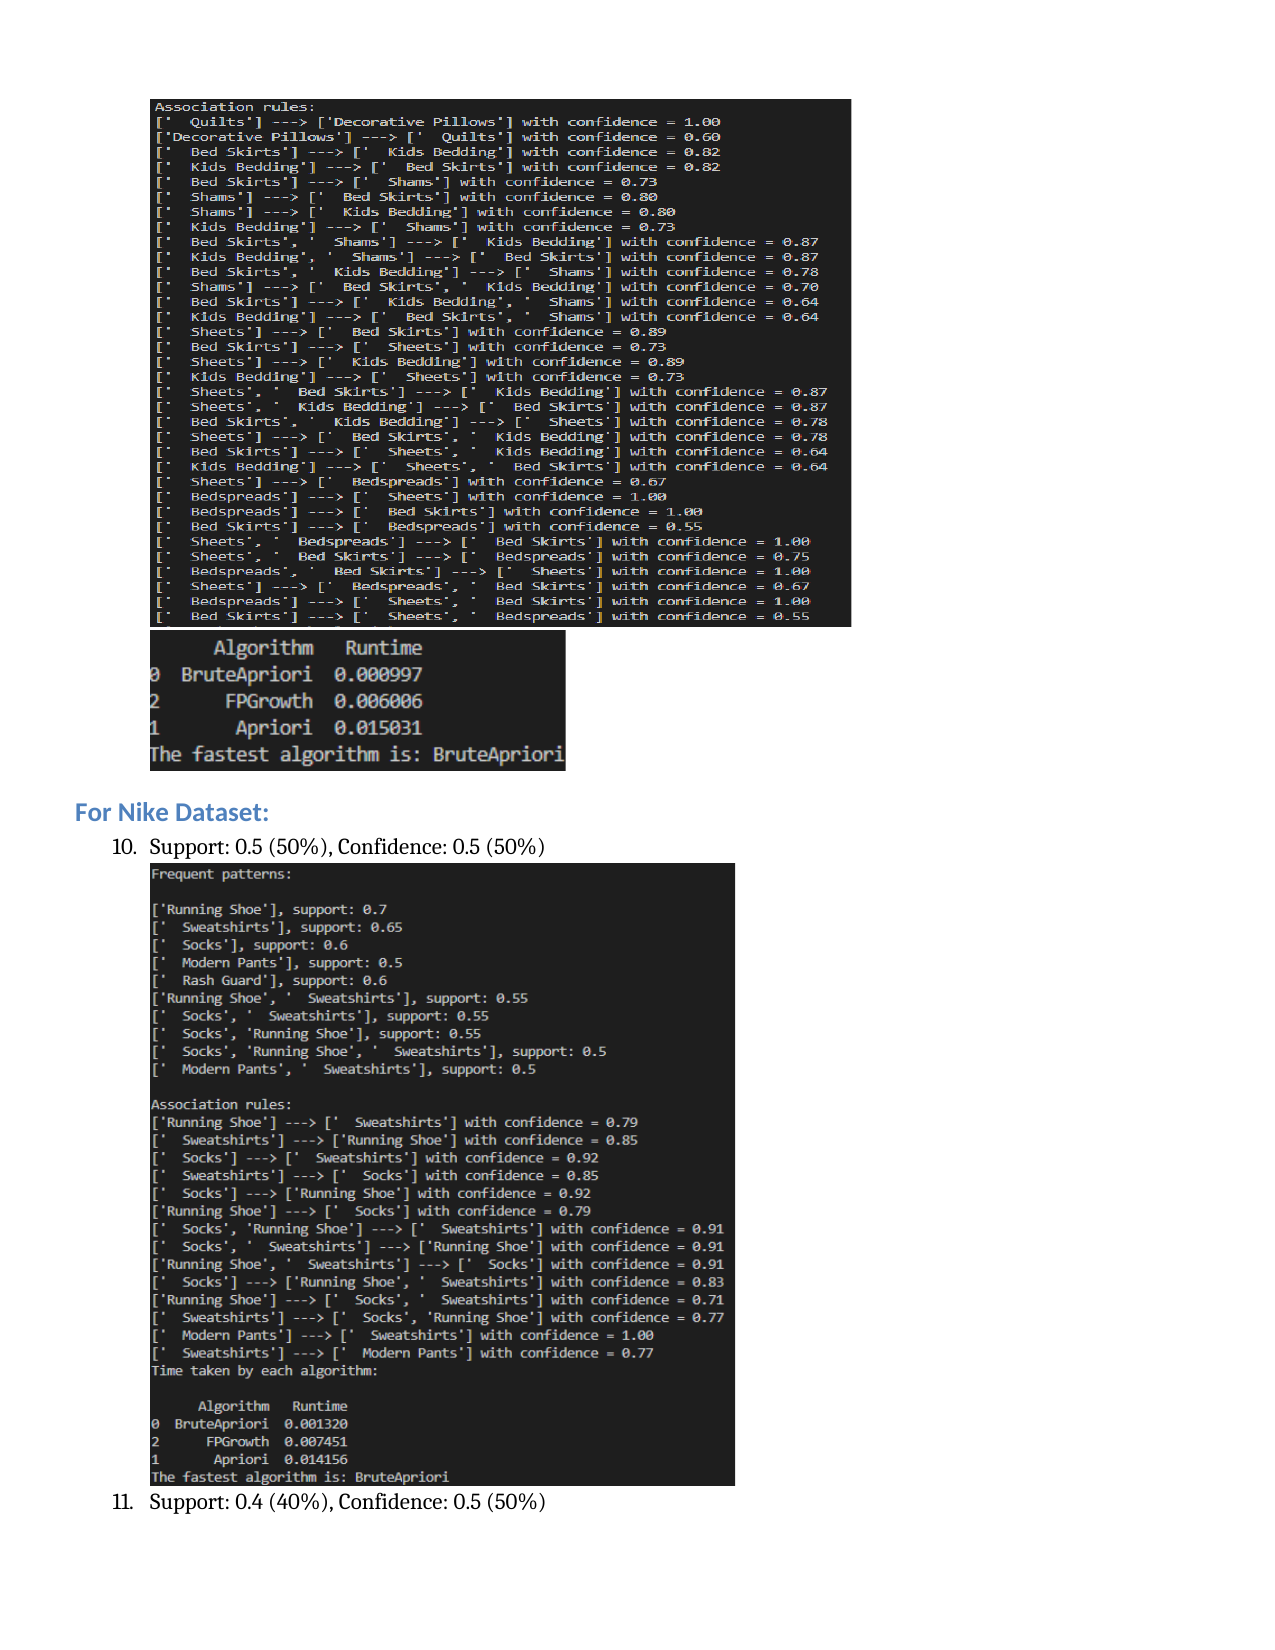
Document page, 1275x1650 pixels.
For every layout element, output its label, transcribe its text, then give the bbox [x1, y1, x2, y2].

picture [150, 630, 566, 771]
list Support: 0.5 (50%), Confidence: 0.5 (50%) [112, 833, 1200, 860]
picture [150, 99, 852, 627]
subtitle For Nike Dataset: [75, 796, 1200, 829]
list Support: 0.4 (40%), Confidence: 0.5 (50%) [112, 1489, 1200, 1516]
picture [150, 863, 736, 1486]
